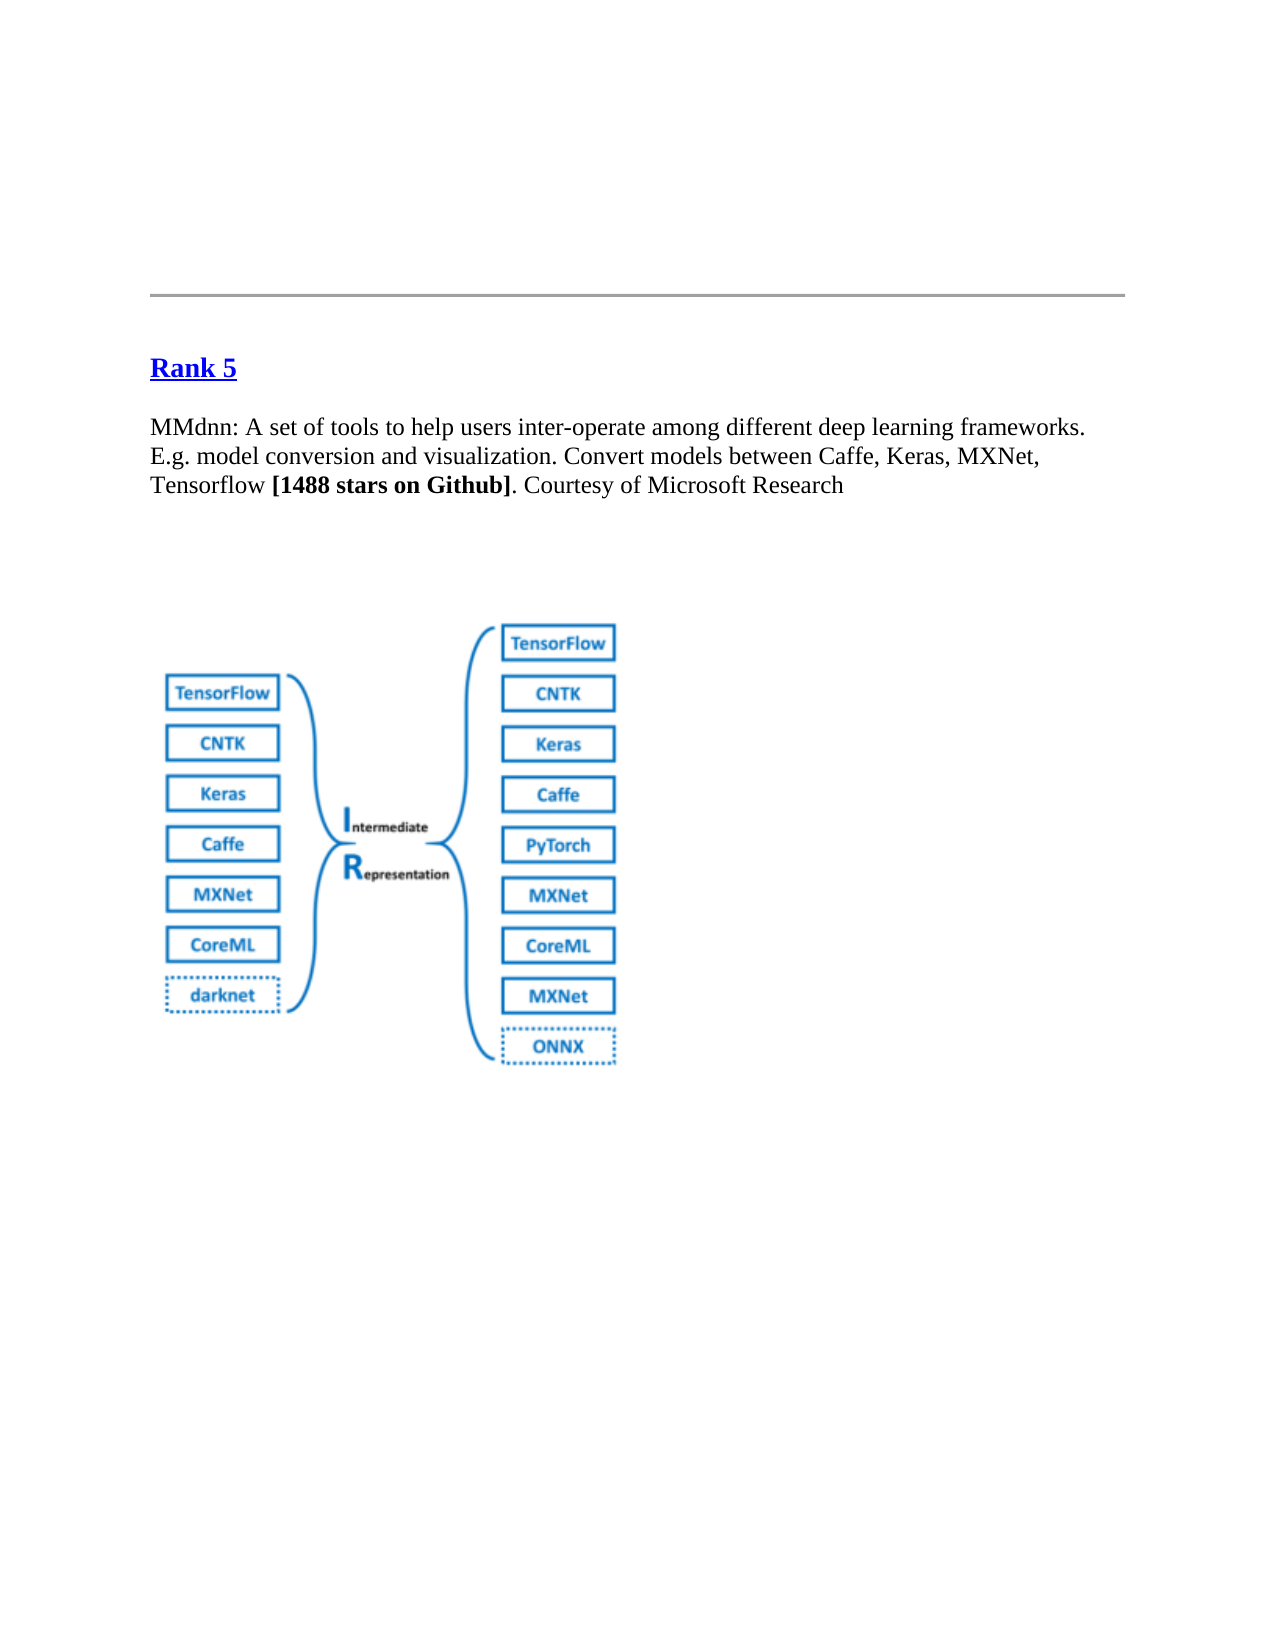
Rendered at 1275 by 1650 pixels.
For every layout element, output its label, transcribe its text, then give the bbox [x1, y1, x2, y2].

text MMdnn: A set of tools to help users inter-operate among different deep learning frameworks. E.g. model conversion and visualization. Convert models between Caffe, Keras, MXNet, Tensorflow [1488 stars on Github]. Courtesy of Microsoft Research [150, 412, 1125, 499]
picture [150, 612, 619, 1081]
text Rank 5 [150, 351, 1125, 383]
